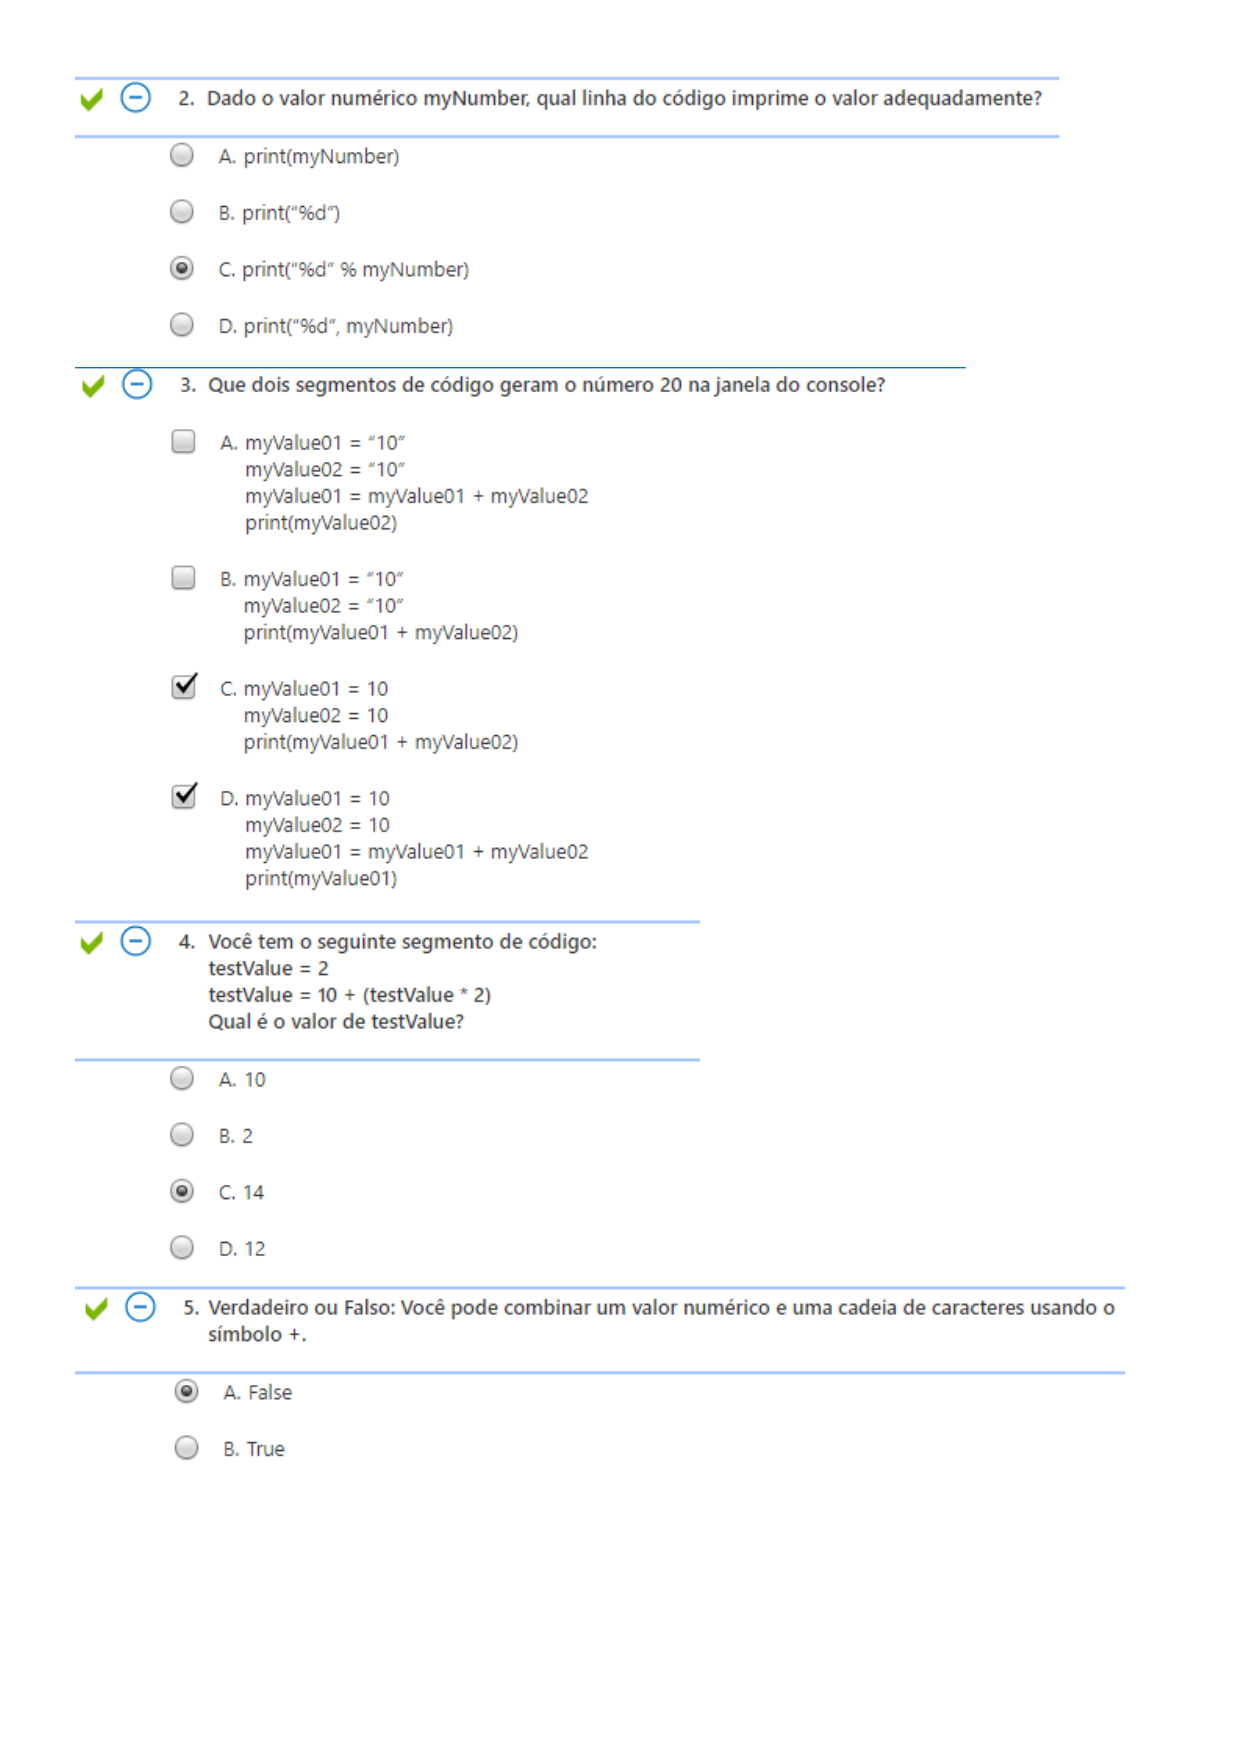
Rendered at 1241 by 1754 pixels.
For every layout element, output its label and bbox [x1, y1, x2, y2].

picture [75, 916, 700, 1267]
picture [75, 75, 1060, 349]
picture [75, 367, 966, 898]
picture [75, 1285, 1125, 1472]
